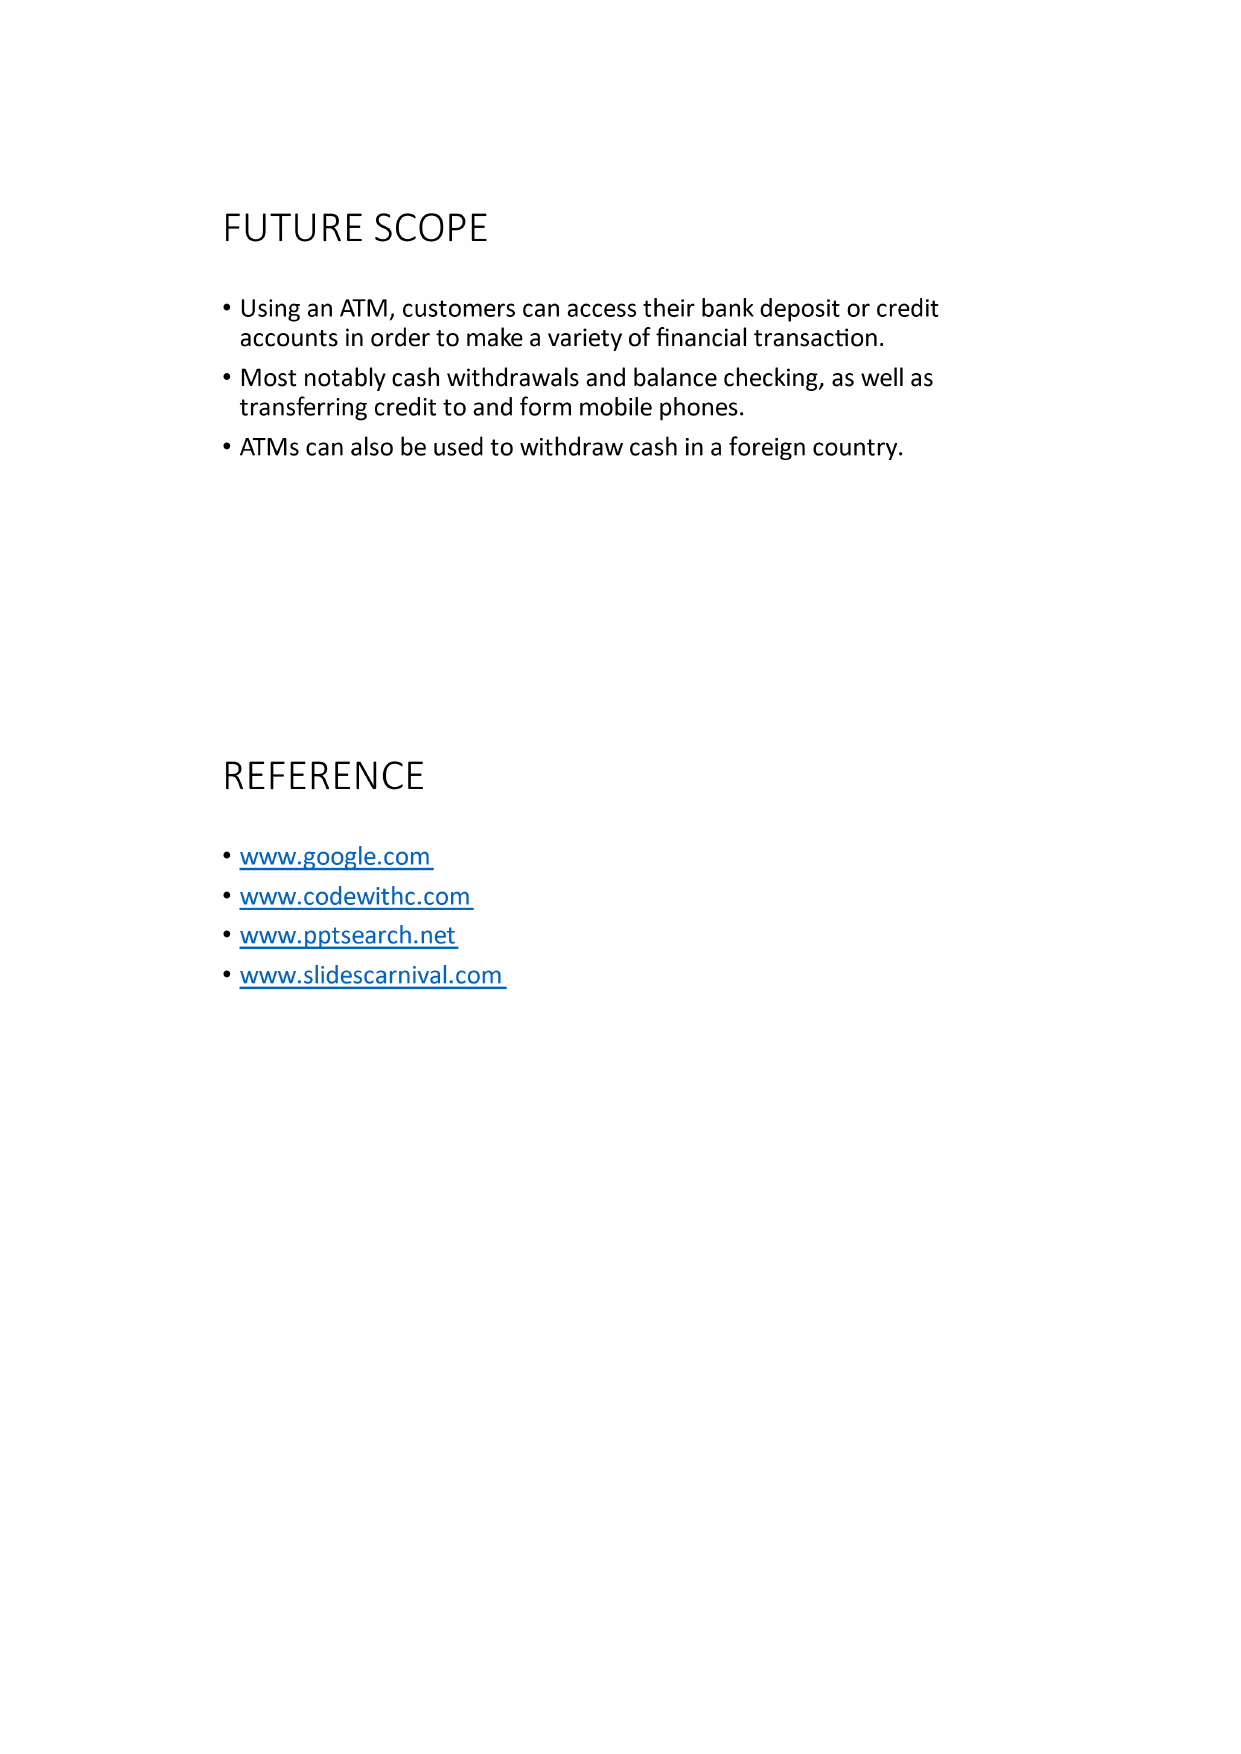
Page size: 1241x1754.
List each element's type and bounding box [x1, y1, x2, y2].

picture [150, 697, 1091, 1227]
picture [150, 150, 1091, 679]
